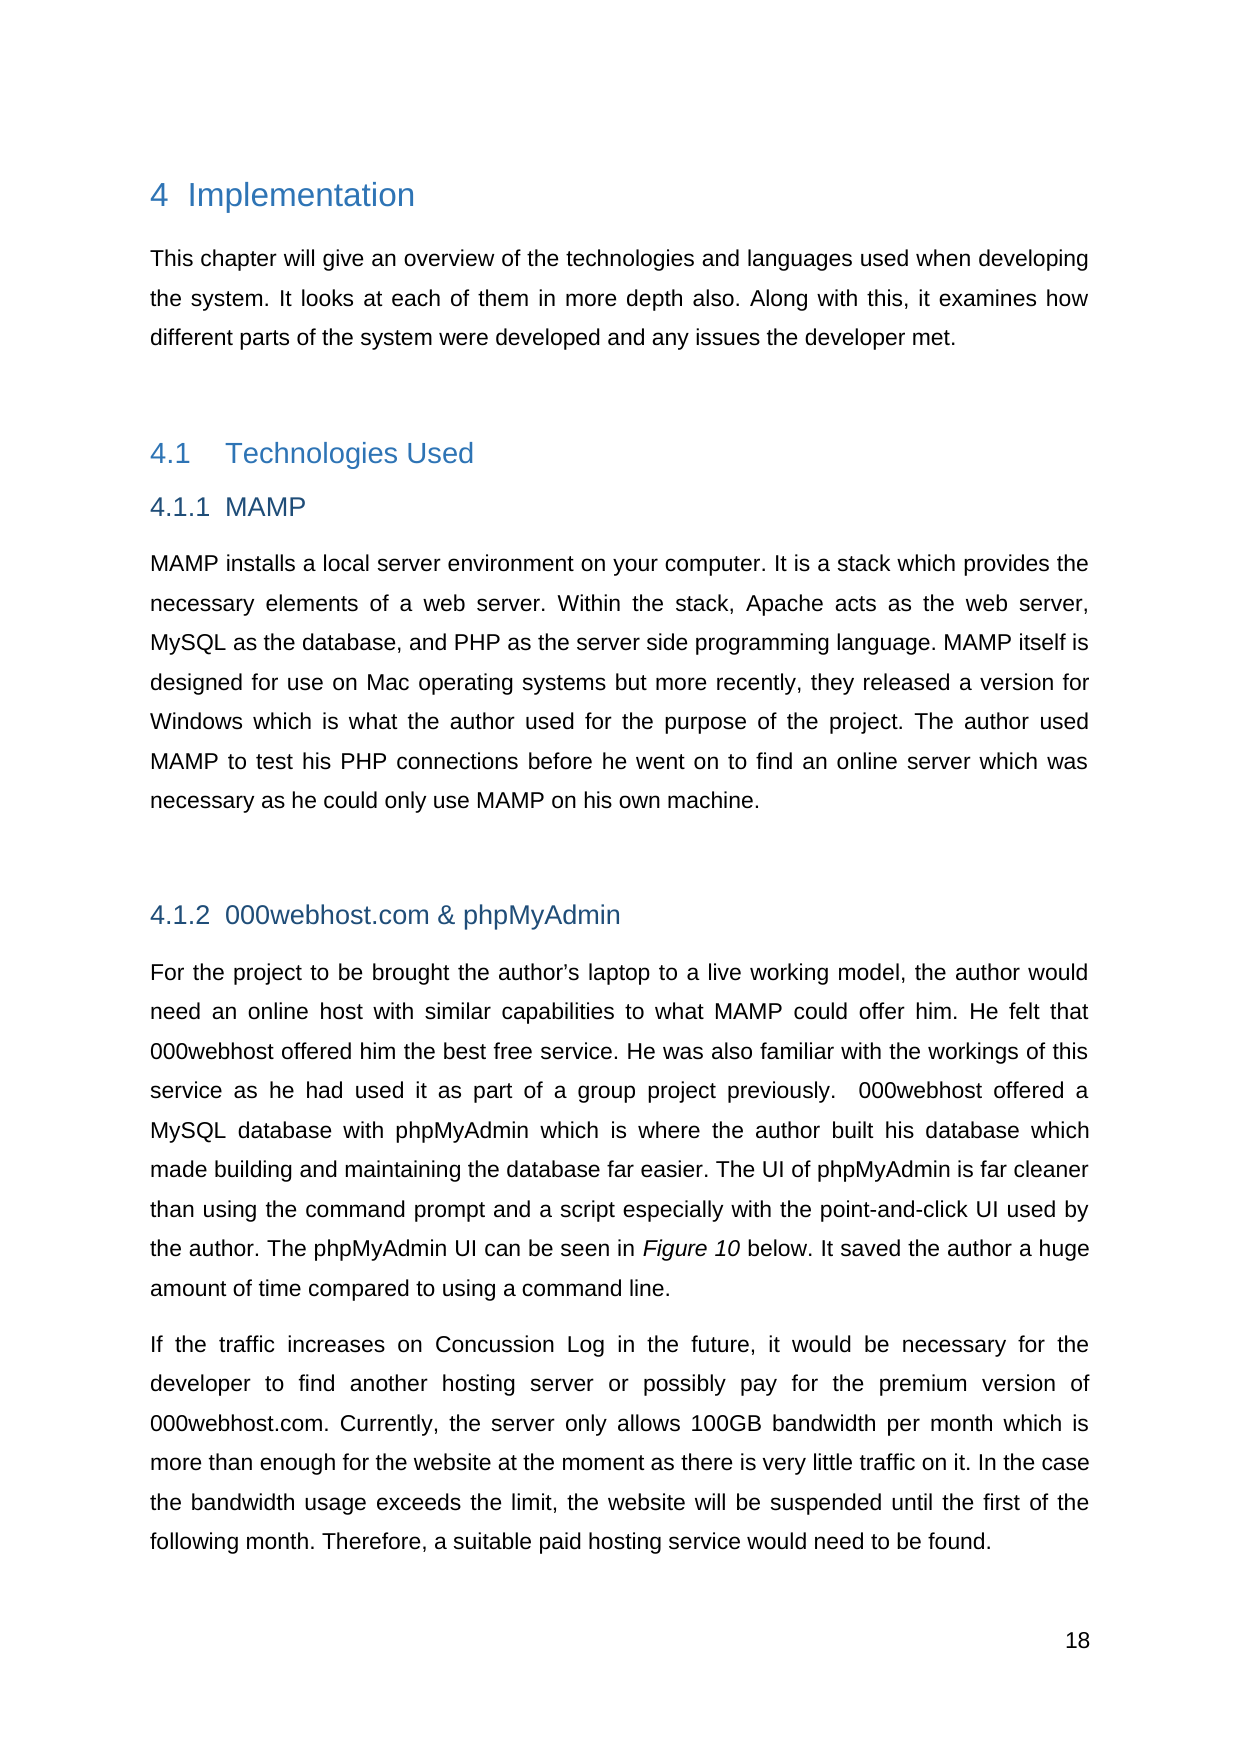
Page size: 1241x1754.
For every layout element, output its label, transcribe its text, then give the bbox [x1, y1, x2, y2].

text If the traffic increases on Concussion Log in the future, it would be necessary for the developer to find another hosting server or possibly pay for the premium version of 000webhost.com. Currently, the server only allows 100GB bandwidth per month which is more than enough for the website at the moment as there is very little traffic on it. In the case the bandwidth usage exceeds the limit, the website will be suspended until the first of the following month. Therefore, a suitable paid hosting service would need to be found. [150, 1331, 1090, 1554]
subtitle 000webhost.com & phpMyAdmin [150, 899, 1090, 931]
subtitle MAMP [150, 491, 1090, 522]
text MAMP installs a local server environment on your computer. It is a stack which provides the necessary elements of a web server. Within the stack, Apache acts as the web server, MySQL as the database, and PHP as the server side programming language. MAMP itself is designed for use on Mac operating systems but more recently, they released a version for Windows which is what the author used for the purpose of the project. The author used MAMP to test his PHP connections before he went on to find an online server which was necessary as he could only use MAMP on his own machine. [150, 550, 1090, 813]
text For the project to be brought the author’s laptop to a live working model, the author would need an online host with similar capabilities to what MAMP could offer him. He felt that 000webhost offered him the best free service. He was also familiar with the workings of this service as he had used it as part of a group project previously. 000webhost offered a MySQL database with phpMyAdmin which is where the author built his database which made building and maintaining the database far easier. The UI of phpMyAdmin is far cleaner than using the command prompt and a script especially with the point-and-click UI used by the author. The phpMyAdmin UI can be seen in Figure 10 below. It saved the author a huge amount of time compared to using a command line. [150, 959, 1090, 1301]
text This chapter will give an overview of the technologies and languages used when developing the system. It looks at each of them in more depth also. Along with this, it examines how different parts of the system were developed and any issues the developer met. [150, 245, 1090, 350]
subtitle Implementation [150, 175, 1090, 213]
subtitle Technologies Used [150, 436, 1090, 470]
